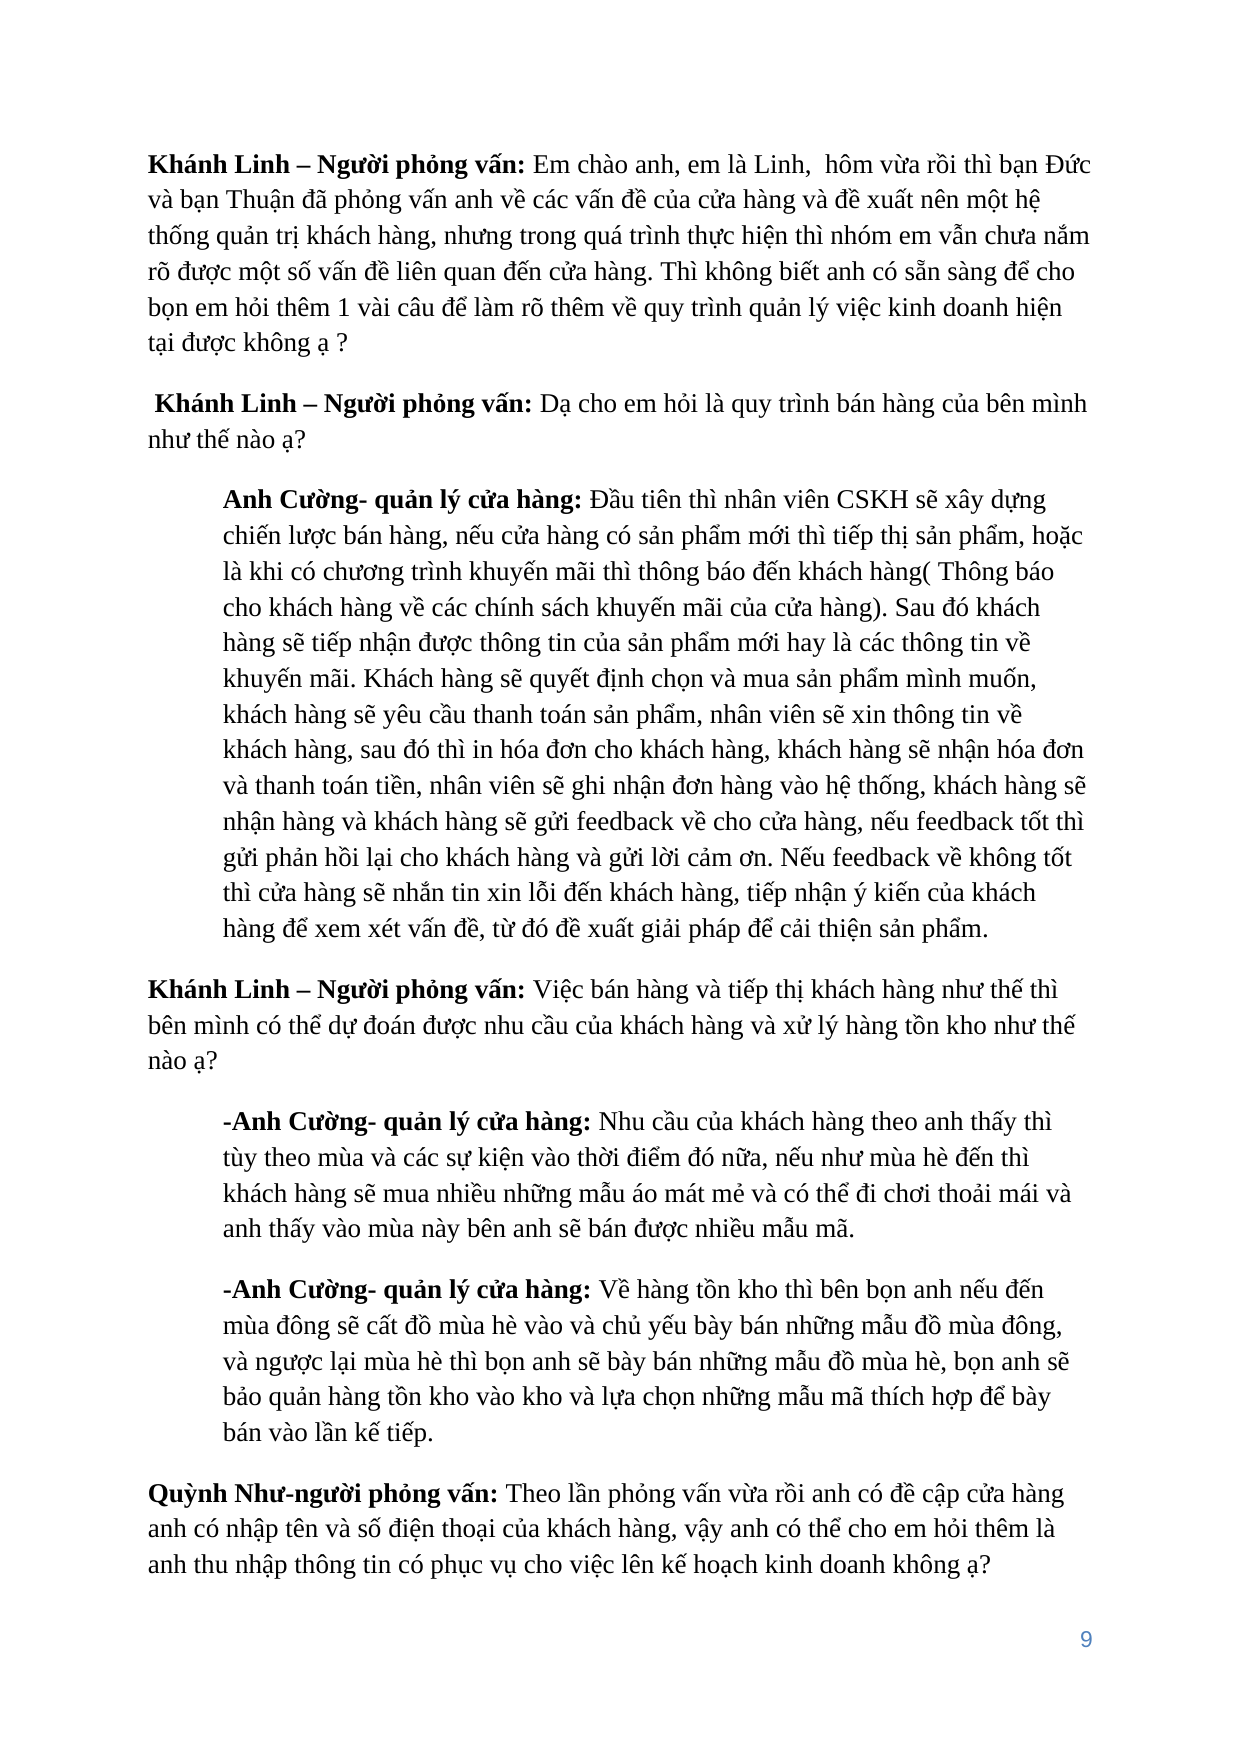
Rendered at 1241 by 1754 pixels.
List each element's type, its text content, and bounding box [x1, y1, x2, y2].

text -Anh Cường- quản lý cửa hàng: Về hàng tồn kho thì bên bọn anh nếu đến mùa đông sẽ cất đồ mùa hè vào và chủ yếu bày bán những mẫu đồ mùa đông, và ngược lại mùa hè thì bọn anh sẽ bày bán những mẫu đồ mùa hè, bọn anh sẽ bảo quản hàng tồn kho vào kho và lựa chọn những mẫu mã thích hợp để bày bán vào lần kế tiếp. [223, 1273, 1092, 1447]
text Anh Cường- quản lý cửa hàng: Đầu tiên thì nhân viên CSKH sẽ xây dựng chiến lược bán hàng, nếu cửa hàng có sản phẩm mới thì tiếp thị sản phẩm, hoặc là khi có chương trình khuyến mãi thì thông báo đến khách hàng( Thông báo cho khách hàng về các chính sách khuyến mãi của cửa hàng). Sau đó khách hàng sẽ tiếp nhận được thông tin của sản phẩm mới hay là các thông tin về khuyến mãi. Khách hàng sẽ quyết định chọn và mua sản phẩm mình muốn, khách hàng sẽ yêu cầu thanh toán sản phẩm, nhân viên sẽ xin thông tin về khách hàng, sau đó thì in hóa đơn cho khách hàng, khách hàng sẽ nhận hóa đơn và thanh toán tiền, nhân viên sẽ ghi nhận đơn hàng vào hệ thống, khách hàng sẽ nhận hàng và khách hàng sẽ gửi feedback về cho cửa hàng, nếu feedback tốt thì gửi phản hồi lại cho khách hàng và gửi lời cảm ơn. Nếu feedback về không tốt thì cửa hàng sẽ nhắn tin xin lỗi đến khách hàng, tiếp nhận ý kiến của khách hàng để xem xét vấn đề, từ đó đề xuất giải pháp để cải thiện sản phẩm. [223, 483, 1092, 943]
text Khánh Linh – Người phỏng vấn: Em chào anh, em là Linh, hôm vừa rồi thì bạn Đức và bạn Thuận đã phỏng vấn anh về các vấn đề của cửa hàng và đề xuất nên một hệ thống quản trị khách hàng, nhưng trong quá trình thực hiện thì nhóm em vẫn chưa nắm rõ được một số vấn đề liên quan đến cửa hàng. Thì không biết anh có sẵn sàng để cho bọn em hỏi thêm 1 vài câu để làm rõ thêm về quy trình quản lý việc kinh doanh hiện tại được không ạ ? [148, 148, 1092, 357]
text Khánh Linh – Người phỏng vấn: Dạ cho em hỏi là quy trình bán hàng của bên mình như thế nào ạ? [148, 387, 1092, 454]
text Khánh Linh – Người phỏng vấn: Việc bán hàng và tiếp thị khách hàng như thế thì bên mình có thể dự đoán được nhu cầu của khách hàng và xử lý hàng tồn kho như thế nào ạ? [148, 973, 1092, 1076]
text -Anh Cường- quản lý cửa hàng: Nhu cầu của khách hàng theo anh thấy thì tùy theo mùa và các sự kiện vào thời điểm đó nữa, nếu như mùa hè đến thì khách hàng sẽ mua nhiều những mẫu áo mát mẻ và có thể đi chơi thoải mái và anh thấy vào mùa này bên anh sẽ bán được nhiều mẫu mã. [223, 1105, 1092, 1243]
text Quỳnh Như-người phỏng vấn: Theo lần phỏng vấn vừa rồi anh có đề cập cửa hàng anh có nhập tên và số điện thoại của khách hàng, vậy anh có thể cho em hỏi thêm là anh thu nhập thông tin có phục vụ cho việc lên kế hoạch kinh doanh không ạ? [148, 1477, 1092, 1579]
